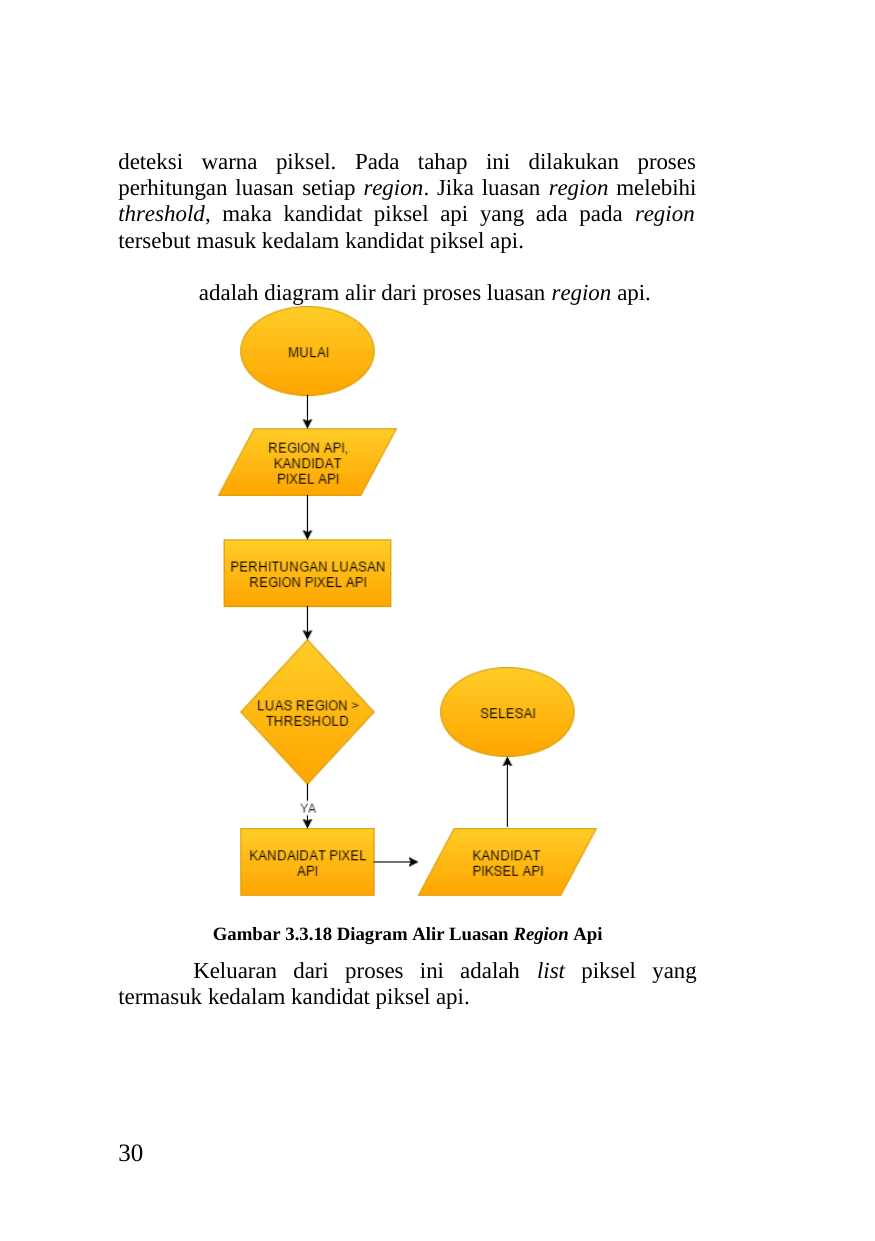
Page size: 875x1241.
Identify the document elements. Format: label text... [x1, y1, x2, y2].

text Keluaran dari proses ini adalah list piksel yang termasuk kedalam kandidat piksel api. [118, 957, 697, 1009]
